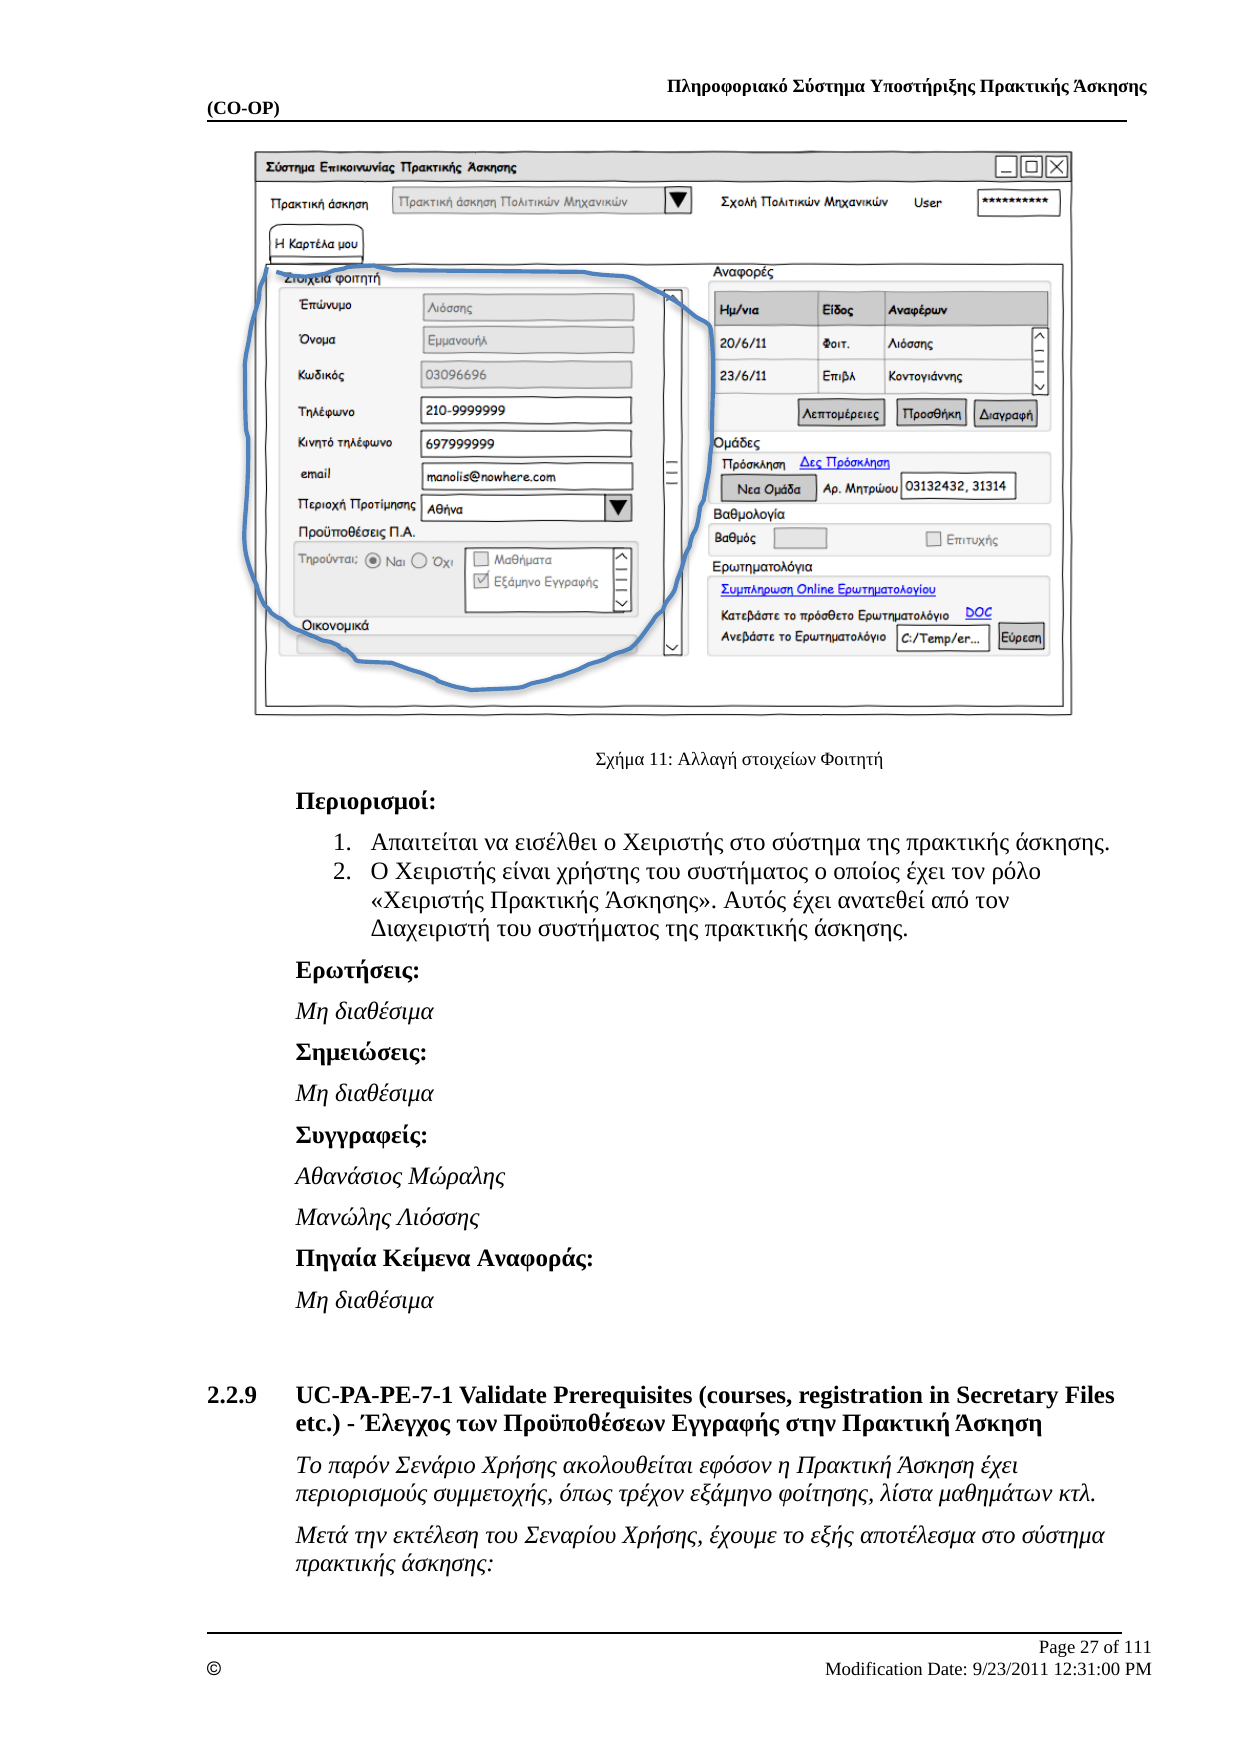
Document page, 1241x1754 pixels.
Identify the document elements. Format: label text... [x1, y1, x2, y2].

subtitle UC-PA-PE-7-1 Validate Prerequisites (courses, registration in Secretary Files etc.) - Έλεγχος των Προϋποθέσεων Εγγραφής στην Πρακτική Άσκηση [207, 1380, 1122, 1437]
list Απαιτείται να εισέλθει ο Χειριστής στο σύστημα της πρακτικής άσκησης. [333, 827, 1122, 856]
text Μετά την εκτέλεση του Σεναρίου Χρήσης, έχουμε το εξής αποτέλεσμα στο σύστημα πρακτικής άσκησης: [295, 1520, 1122, 1577]
text Μη διαθέσιμα [295, 1285, 1122, 1313]
text Πηγαία Κείμενα Αναφοράς: [295, 1243, 1122, 1272]
text Μη διαθέσιμα [295, 996, 1122, 1025]
picture [240, 134, 1089, 736]
list Ο Χειριστής είναι χρήστης του συστήματος ο οποίος έχει τον ρόλο «Χειριστής Πρακτικής Άσκησης». Αυτός έχει ανατεθεί από τον Διαχειριστή του συστήματος της πρακτικής άσκησης. [333, 856, 1122, 942]
text Μανώλης Λιόσσης [295, 1202, 1122, 1231]
text Σημειώσεις: [295, 1037, 1122, 1066]
text Αθανάσιος Μώραλης [295, 1161, 1122, 1190]
text Ερωτήσεις: [295, 955, 1122, 983]
text Συγγραφείς: [295, 1120, 1122, 1148]
text Μη διαθέσιμα [295, 1078, 1122, 1107]
text Περιορισμοί: [295, 786, 1122, 815]
text Το παρόν Σενάριο Χρήσης ακολουθείται εφόσον η Πρακτική Άσκηση έχει περιορισμούς συμμετοχής, όπως τρέχον εξάμηνο φοίτησης, λίστα μαθημάτων κτλ. [295, 1450, 1122, 1507]
